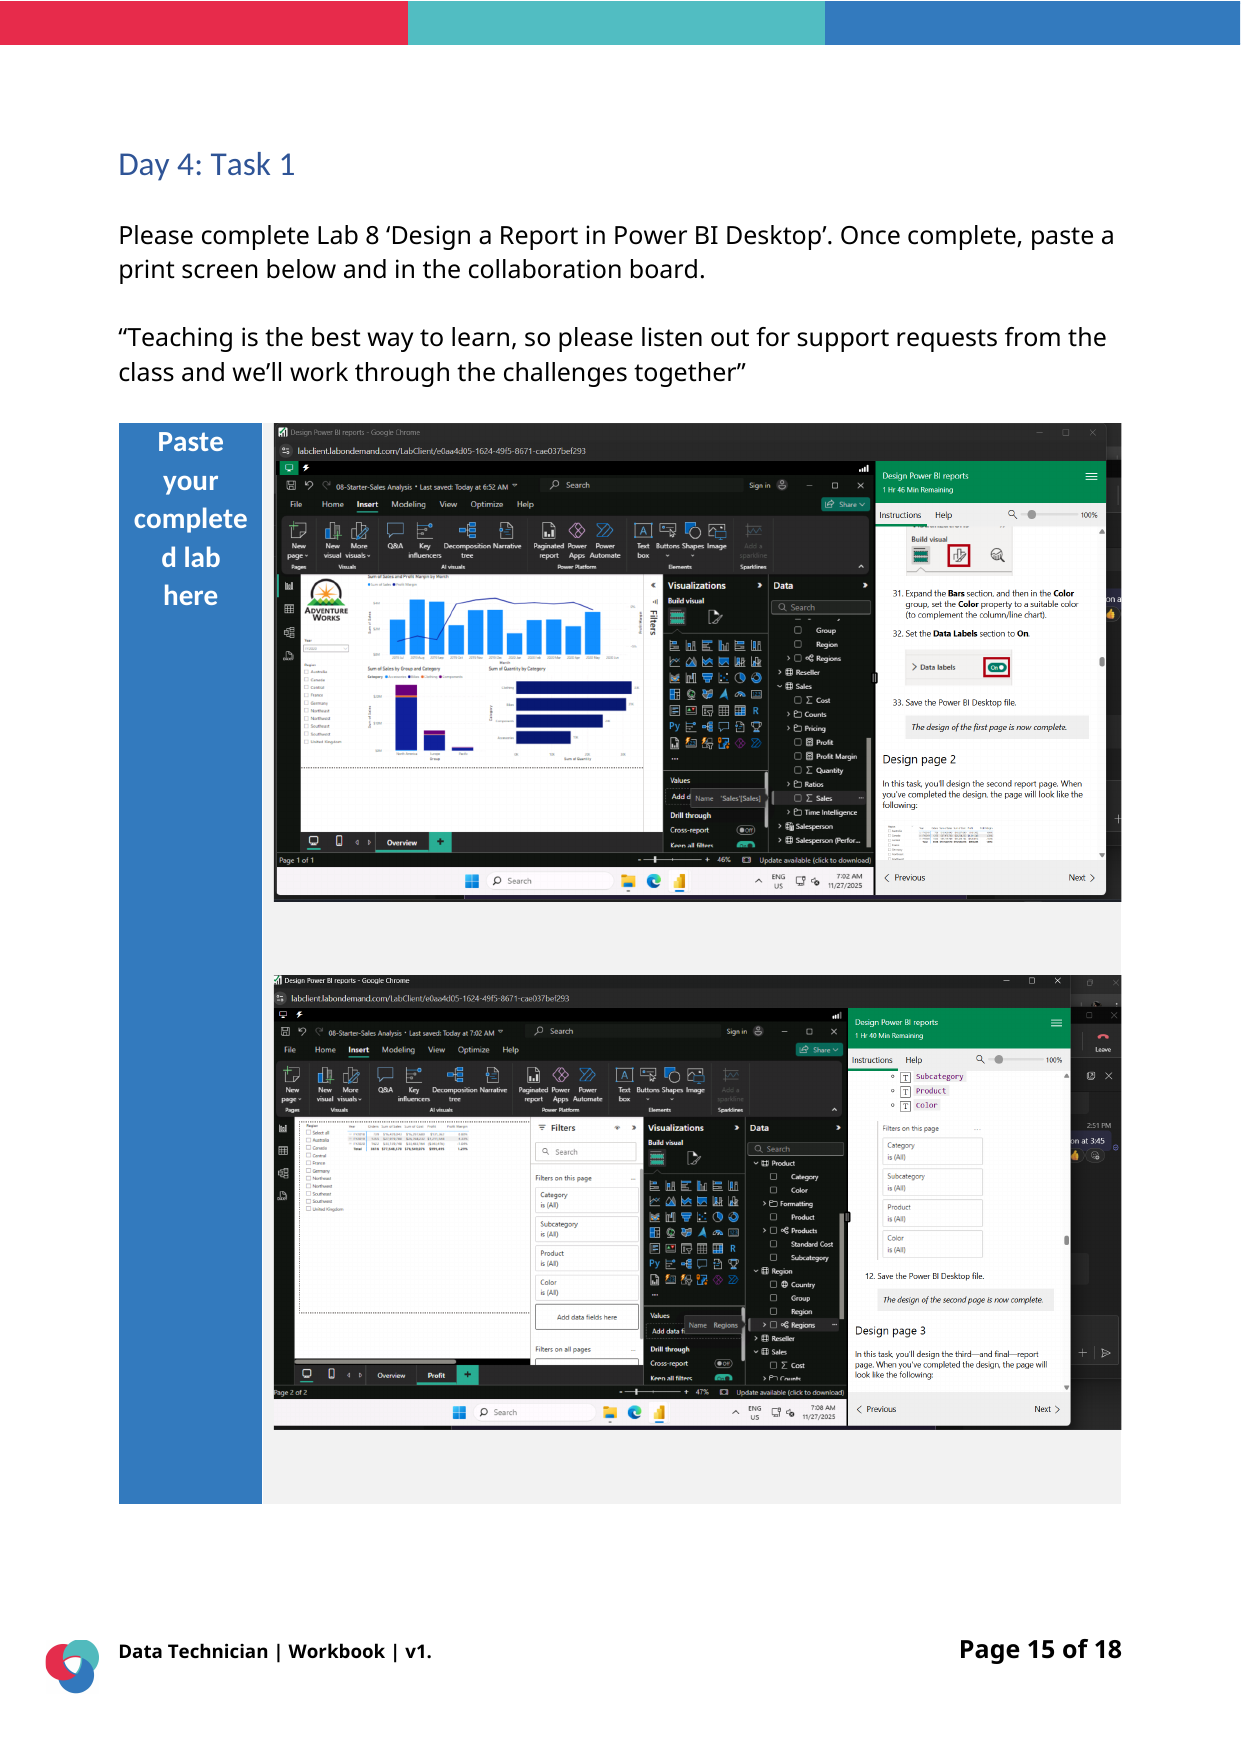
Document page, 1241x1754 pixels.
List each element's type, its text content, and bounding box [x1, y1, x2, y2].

picture [273, 423, 1122, 902]
picture [273, 975, 1122, 1430]
table_header [263, 423, 1121, 1504]
text Please complete Lab 8 ‘Design a Report in Power BI Desktop’. Once complete, paste a print screen below and in the collaboration board. [118, 218, 1122, 286]
text “Teaching is the best way to learn, so please listen out for support requests from the class and we’ll work through the challenges together” [118, 320, 1122, 388]
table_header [119, 423, 262, 1504]
subtitle Day 4: Task 1 [118, 143, 1122, 184]
picture [45, 1640, 100, 1694]
